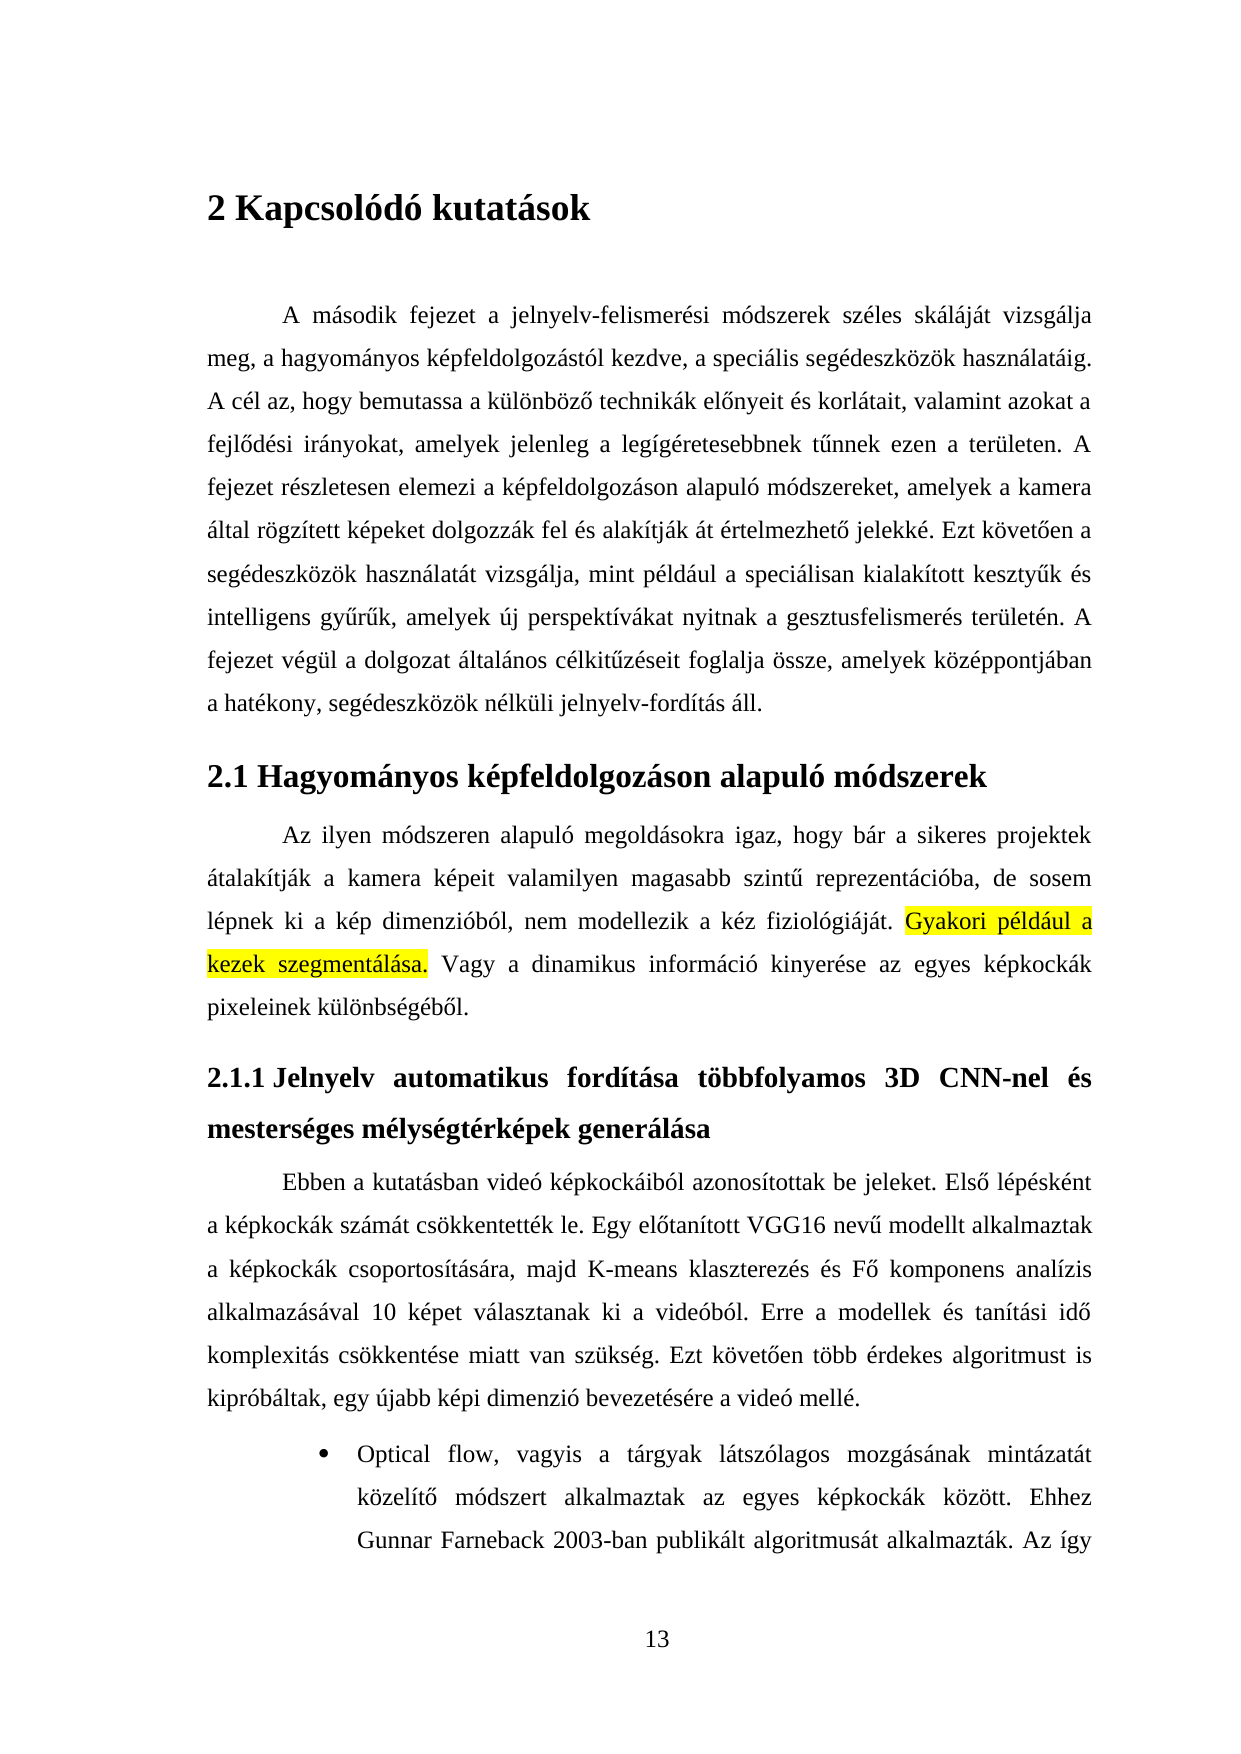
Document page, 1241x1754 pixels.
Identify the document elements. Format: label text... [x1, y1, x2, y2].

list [319, 1439, 1092, 1554]
text Ebben a kutatásban videó képkockáiból azonosítottak be jeleket. Első lépésként a képkockák számát csökkentették le. Egy előtanított VGG16 nevű modellt alkalmaztak a képkockák csoportosítására, majd K-means klaszterezés és Fő komponens analízis alkalmazásával 10 képet választanak ki a videóból. Erre a modellek és tanítási idő komplexitás csökkentése miatt van szükség. Ezt követően több érdekes algoritmust is kipróbáltak, egy újabb képi dimenzió bevezetésére a videó mellé. [207, 1167, 1092, 1412]
text A második fejezet a jelnyelv-felismerési módszerek széles skáláját vizsgálja meg, a hagyományos képfeldolgozástól kezdve, a speciális segédeszközök használatáig. A cél az, hogy bemutassa a különböző technikák előnyeit és korlátait, valamint azokat a fejlődési irányokat, amelyek jelenleg a legígéretesebbnek tűnnek ezen a területen. A fejezet részletesen elemezi a képfeldolgozáson alapuló módszereket, amelyek a kamera által rögzített képeket dolgozzák fel és alakítják át értelmezhető jelekké. Ezt követően a segédeszközök használatát vizsgálja, mint például a speciálisan kialakított kesztyűk és intelligens gyűrűk, amelyek új perspektívákat nyitnak a gesztusfelismerés területén. A fejezet végül a dolgozat általános célkitűzéseit foglalja össze, amelyek középpontjában a hatékony, segédeszközök nélküli jelnyelv-fordítás áll. [207, 300, 1092, 717]
text Az ilyen módszeren alapuló megoldásokra igaz, hogy bár a sikeres projektek átalakítják a kamera képeit valamilyen magasabb szintű reprezentációba, de sosem lépnek ki a kép dimenzióból, nem modellezik a kéz fiziológiáját. Gyakori például a kezek szegmentálása. Vagy a dinamikus információ kinyerése az egyes képkockák pixeleinek különbségéből. [207, 820, 1092, 1021]
subtitle Hagyományos képfeldolgozáson alapuló módszerek [207, 756, 1092, 794]
subtitle Jelnyelv automatikus fordítása többfolyamos 3D CNN-nel és mesterséges mélységtérképek generálása [207, 1061, 1092, 1144]
subtitle Kapcsolódó kutatások [207, 185, 1092, 228]
